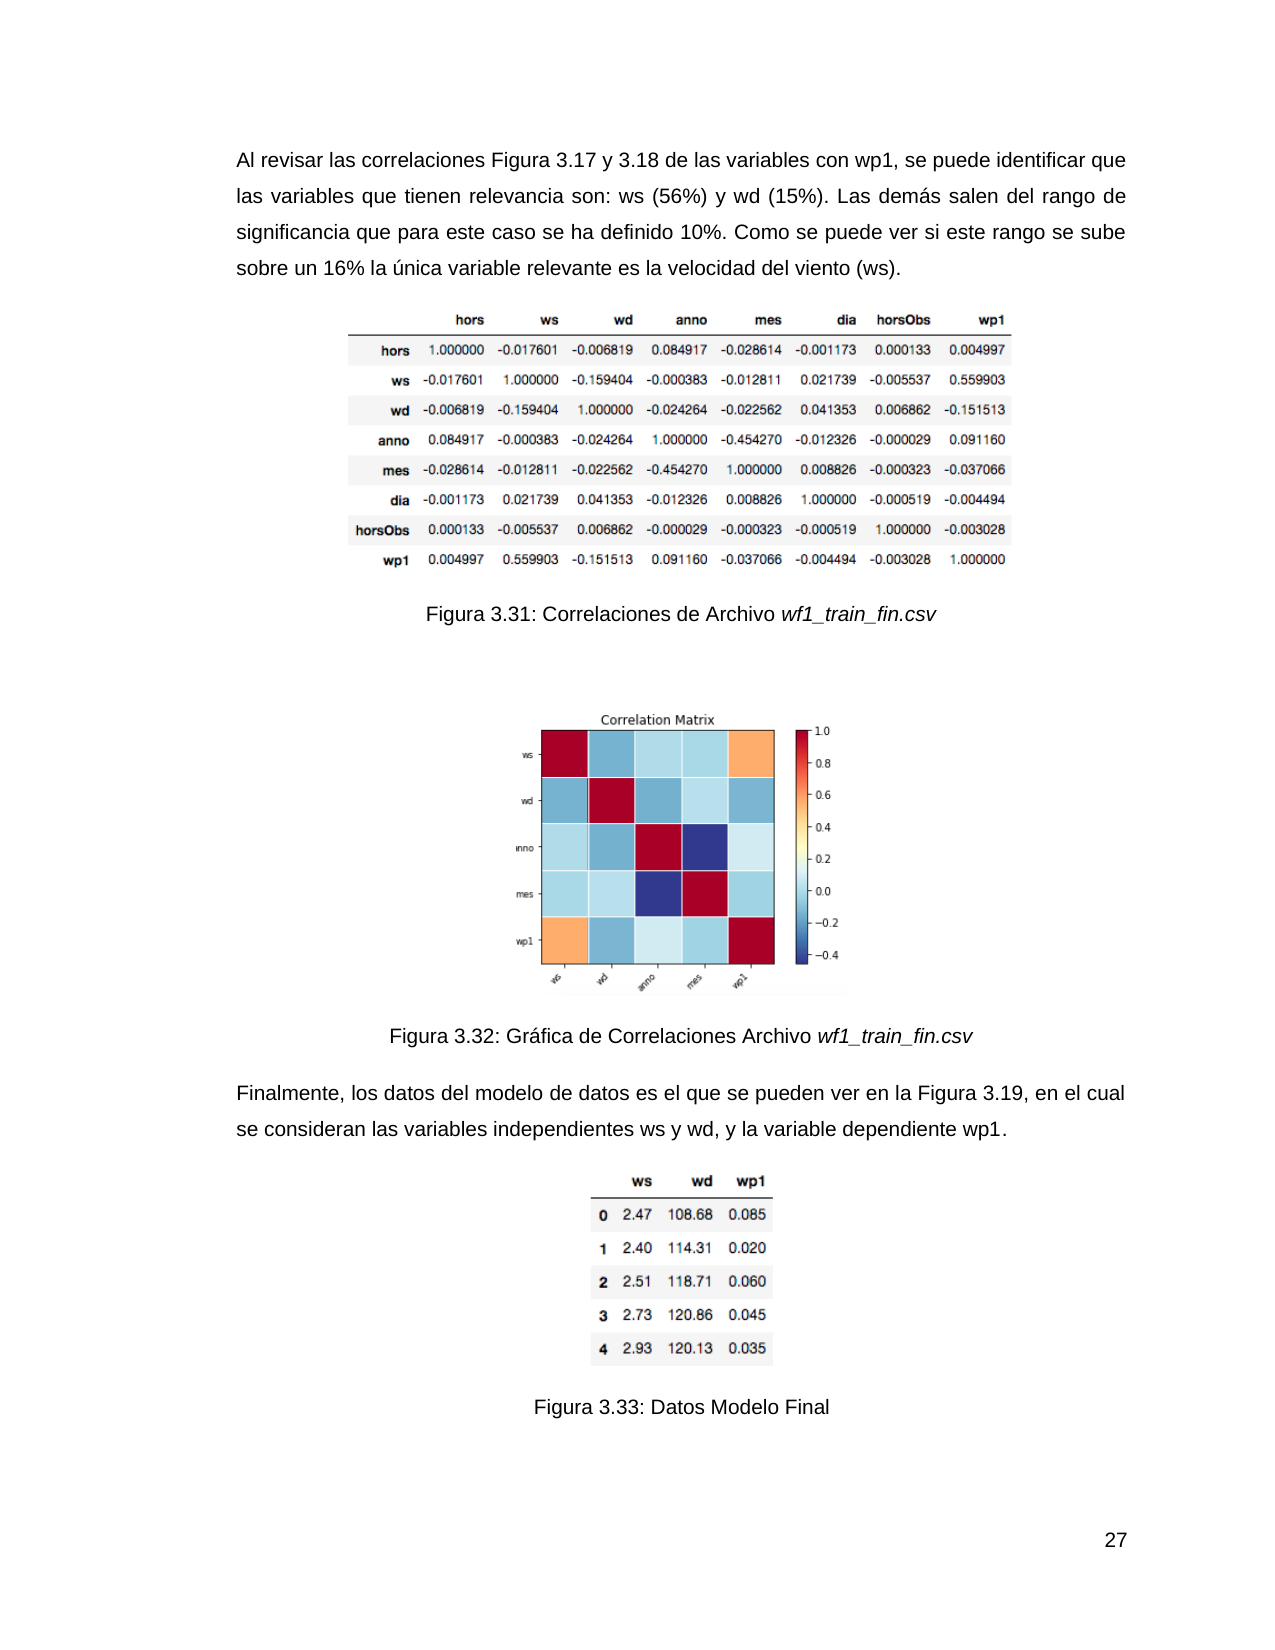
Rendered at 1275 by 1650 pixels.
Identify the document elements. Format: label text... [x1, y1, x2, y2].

picture [347, 308, 1017, 573]
picture [516, 711, 848, 996]
picture [586, 1169, 778, 1366]
text Finalmente, los datos del modelo de datos es el que se pueden ver en la Figura 3.19, en el cual se consideran las variables independientes ws y wd, y la variable dependiente wp1. [236, 1081, 1127, 1141]
text Al revisar las correlaciones Figura 3.17 y 3.18 de las variables con wp1, se puede identificar que las variables que tienen relevancia son: ws (56%) y wd (15%). Las demás salen del rango de significancia que para este caso se ha definido 10%. Como se puede ver si este rango se sube sobre un 16% la única variable relevante es la velocidad del viento (ws). [236, 148, 1127, 279]
